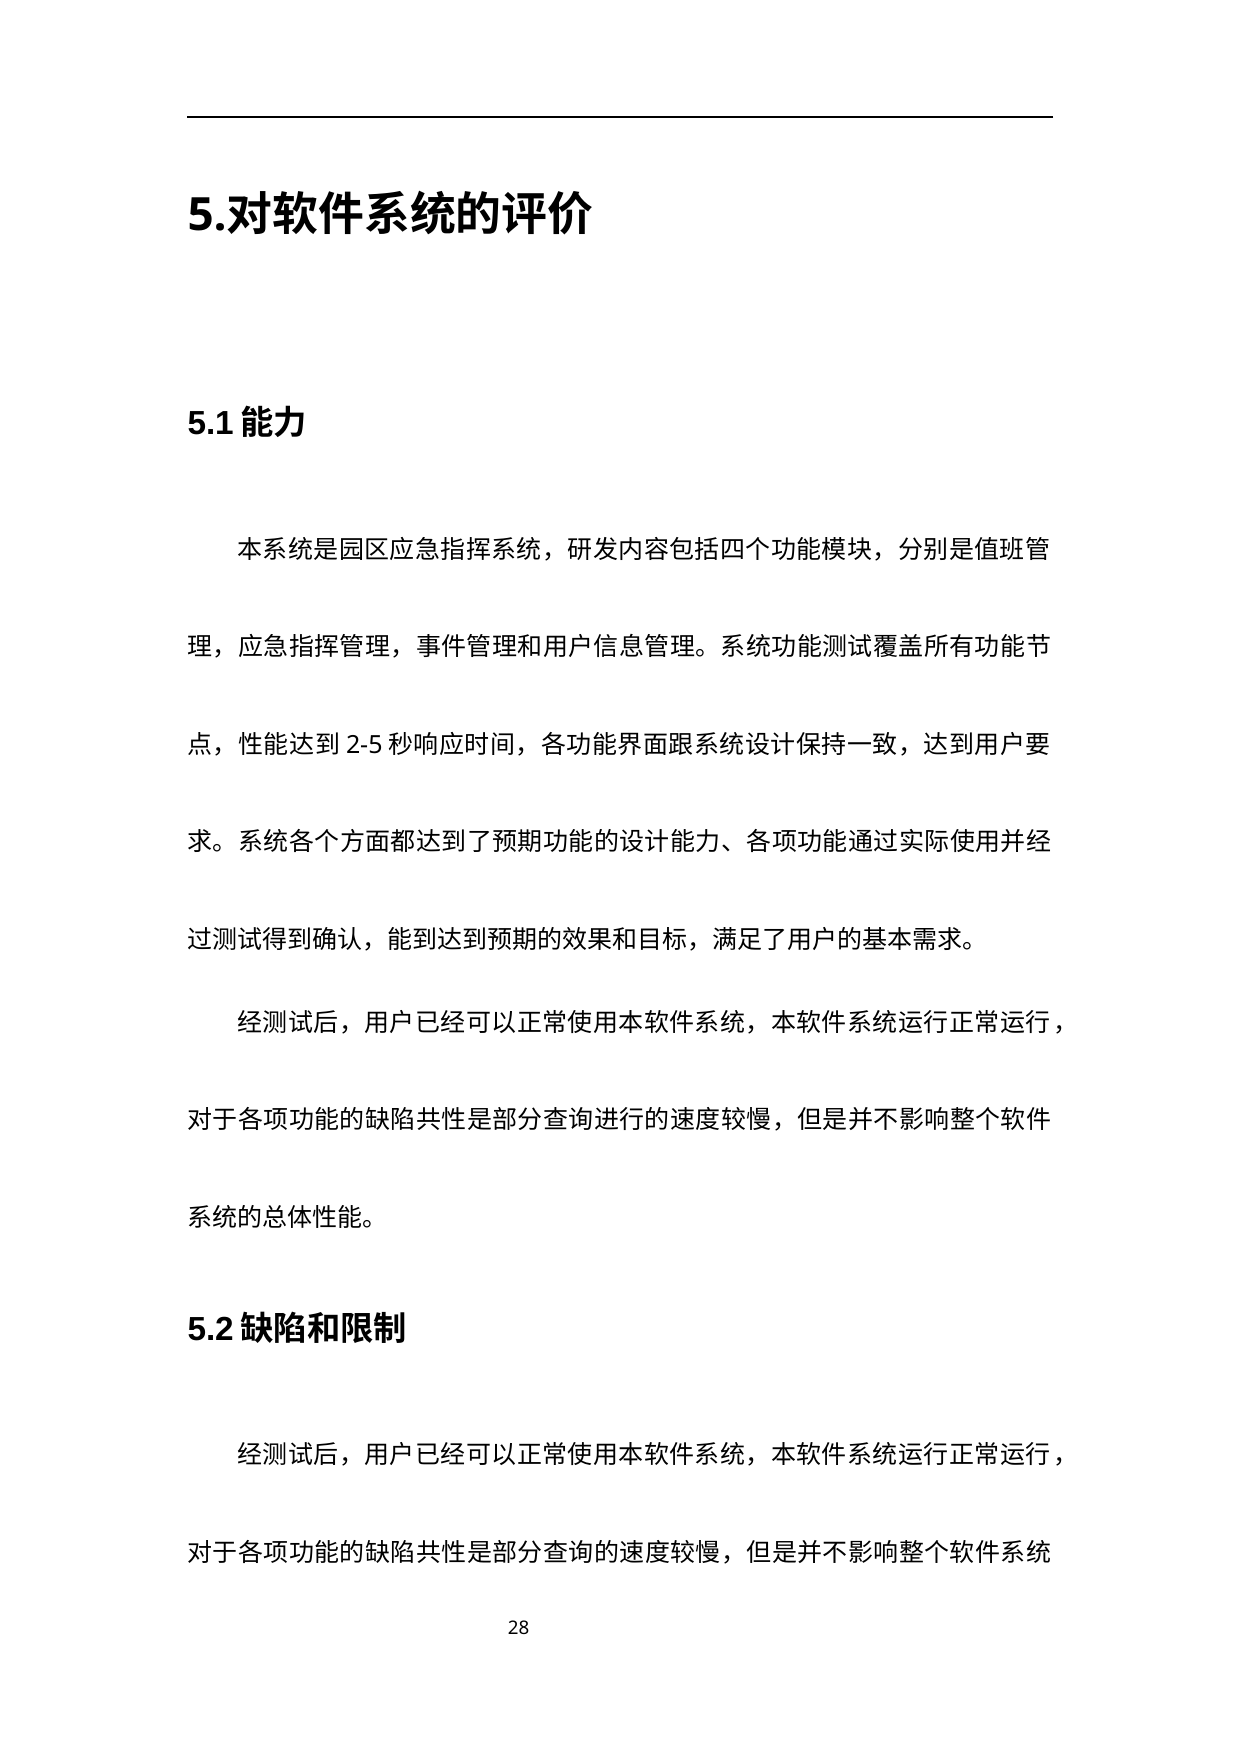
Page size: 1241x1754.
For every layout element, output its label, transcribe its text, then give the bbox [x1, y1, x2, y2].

text 经测试后，用户已经可以正常使用本软件系统，本软件系统运行正常运行，对于各项功能的缺陷共性是部分查询进行的速度较慢，但是并不影响整个软件系统的总体性能。 [187, 988, 1053, 1248]
subtitle 5.1能力 [187, 388, 1053, 453]
subtitle 5.2缺陷和限制 [187, 1293, 1053, 1358]
subtitle 5.对软件系统的评价 [187, 162, 1053, 259]
text 本系统是园区应急指挥系统，研发内容包括四个功能模块，分别是值班管理，应急指挥管理，事件管理和用户信息管理。系统功能测试覆盖所有功能节点，性能达到2-5秒响应时间，各功能界面跟系统设计保持一致，达到用户要求。系统各个方面都达到了预期功能的设计能力、各项功能通过实际使用并经过测试得到确认，能到达到预期的效果和目标，满足了用户的基本需求。 [187, 515, 1053, 970]
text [187, 1420, 1053, 1583]
